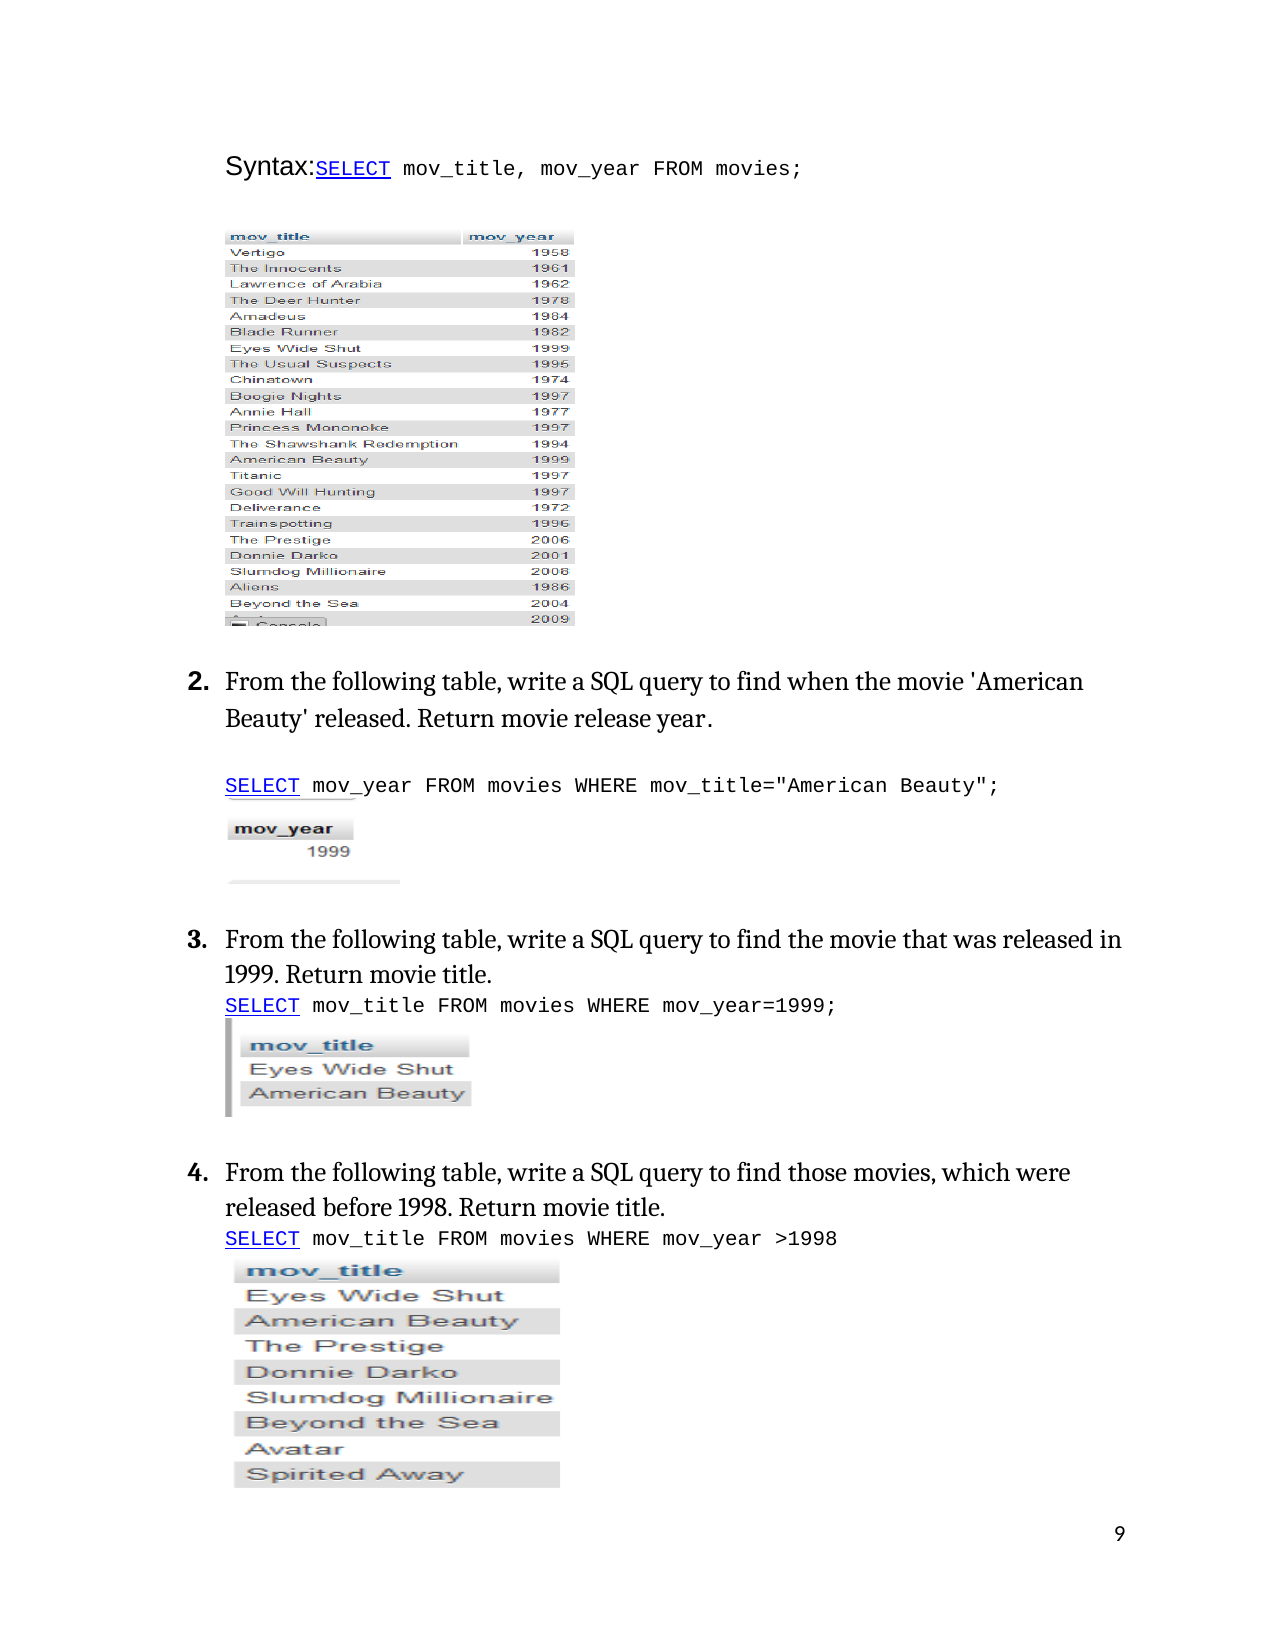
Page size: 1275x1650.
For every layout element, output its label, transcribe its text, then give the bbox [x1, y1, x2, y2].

list From the following table, write a SQL query to find the movie that was released in 1999. Return movie title. [187, 924, 1125, 991]
list SELECT mov_year FROM movies WHERE mov_title="American Beauty"; [225, 775, 1125, 799]
picture [225, 1018, 514, 1117]
list From the following table, write a SQL query to find when the movie 'American Beauty' released. Return movie release year. [187, 665, 1125, 734]
list SELECT mov_title FROM movies WHERE mov_year >1998 [225, 1228, 1125, 1252]
picture [225, 1255, 561, 1492]
picture [225, 798, 400, 884]
list SELECT mov_title FROM movies WHERE mov_year=1999; [225, 995, 1125, 1019]
list Syntax:SELECT mov_title, mov_year FROM movies; [225, 150, 1125, 182]
picture [225, 222, 598, 626]
list From the following table, write a SQL query to find those movies, which were released before 1998. Return movie title. [187, 1157, 1125, 1224]
